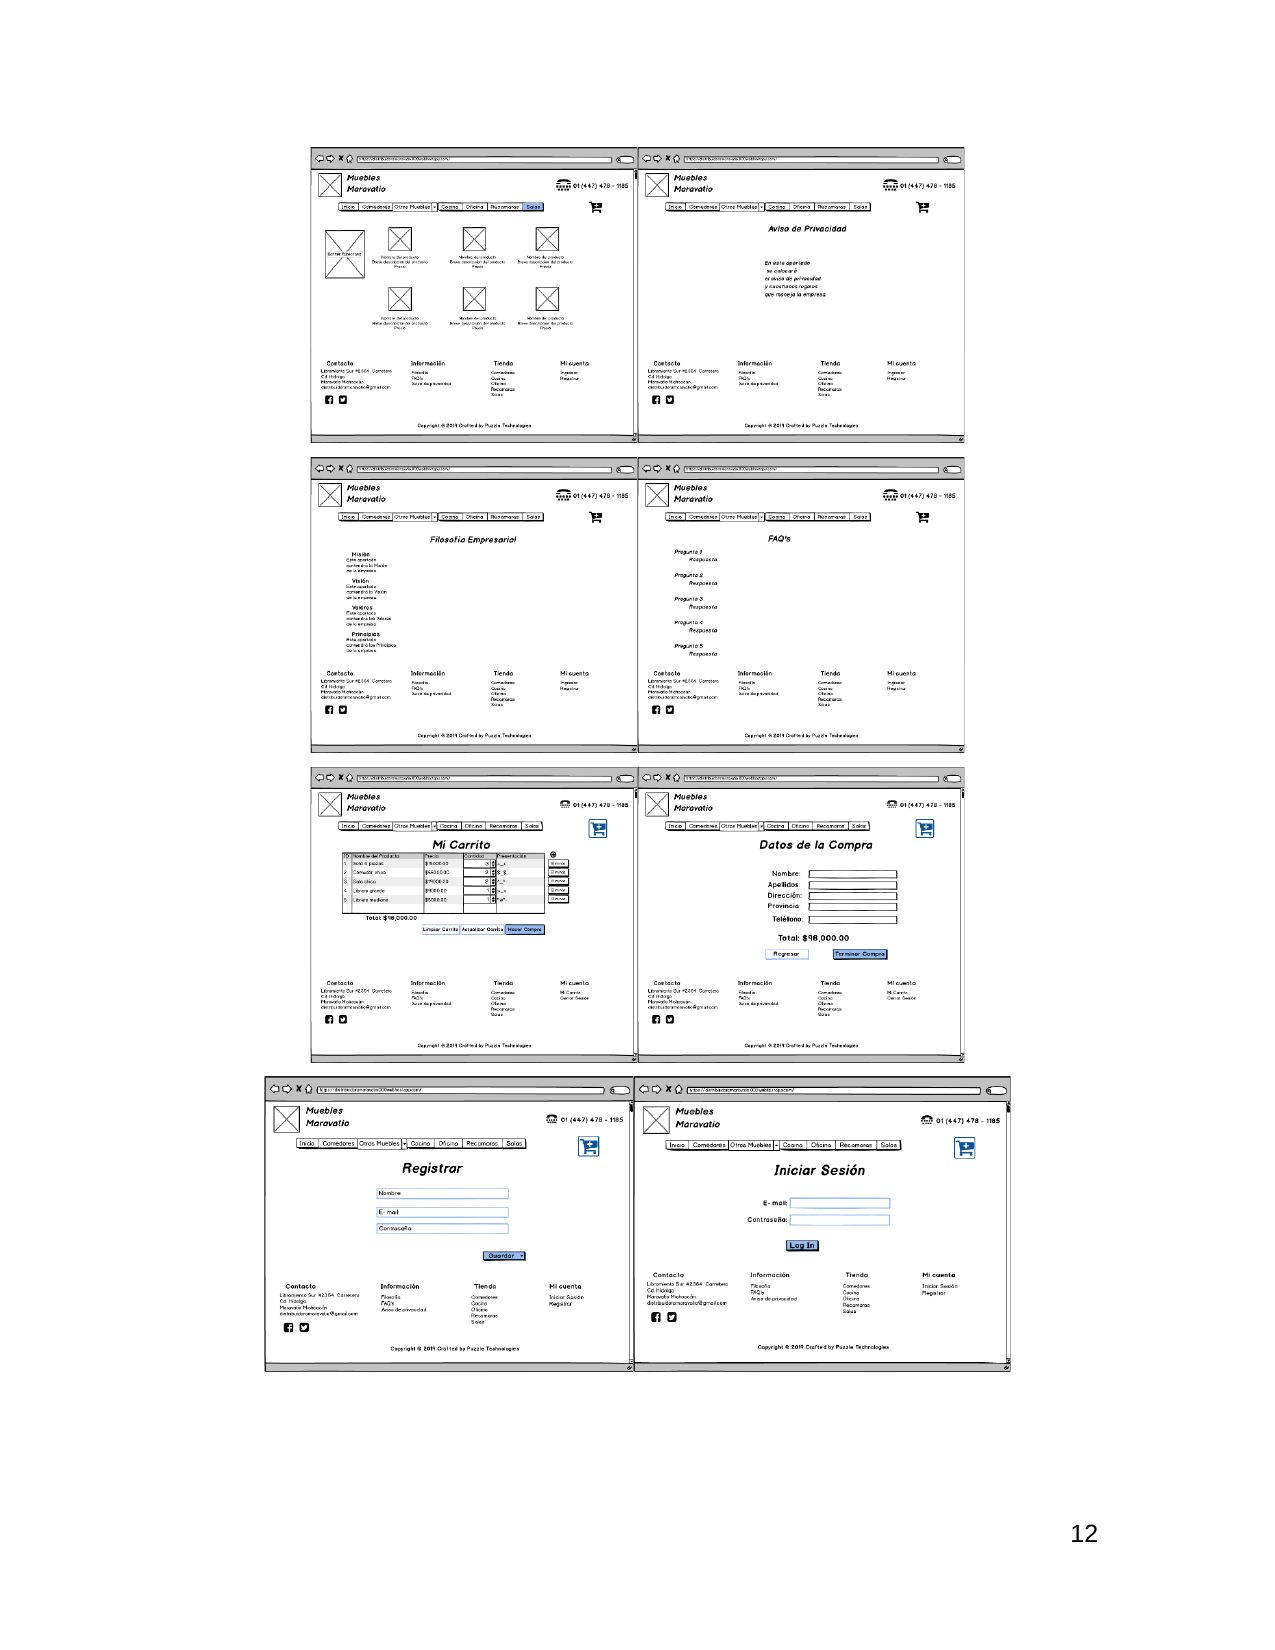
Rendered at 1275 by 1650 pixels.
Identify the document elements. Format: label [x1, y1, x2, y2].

picture [310, 457, 965, 753]
picture [264, 1076, 1011, 1372]
picture [310, 767, 965, 1063]
picture [310, 147, 965, 443]
